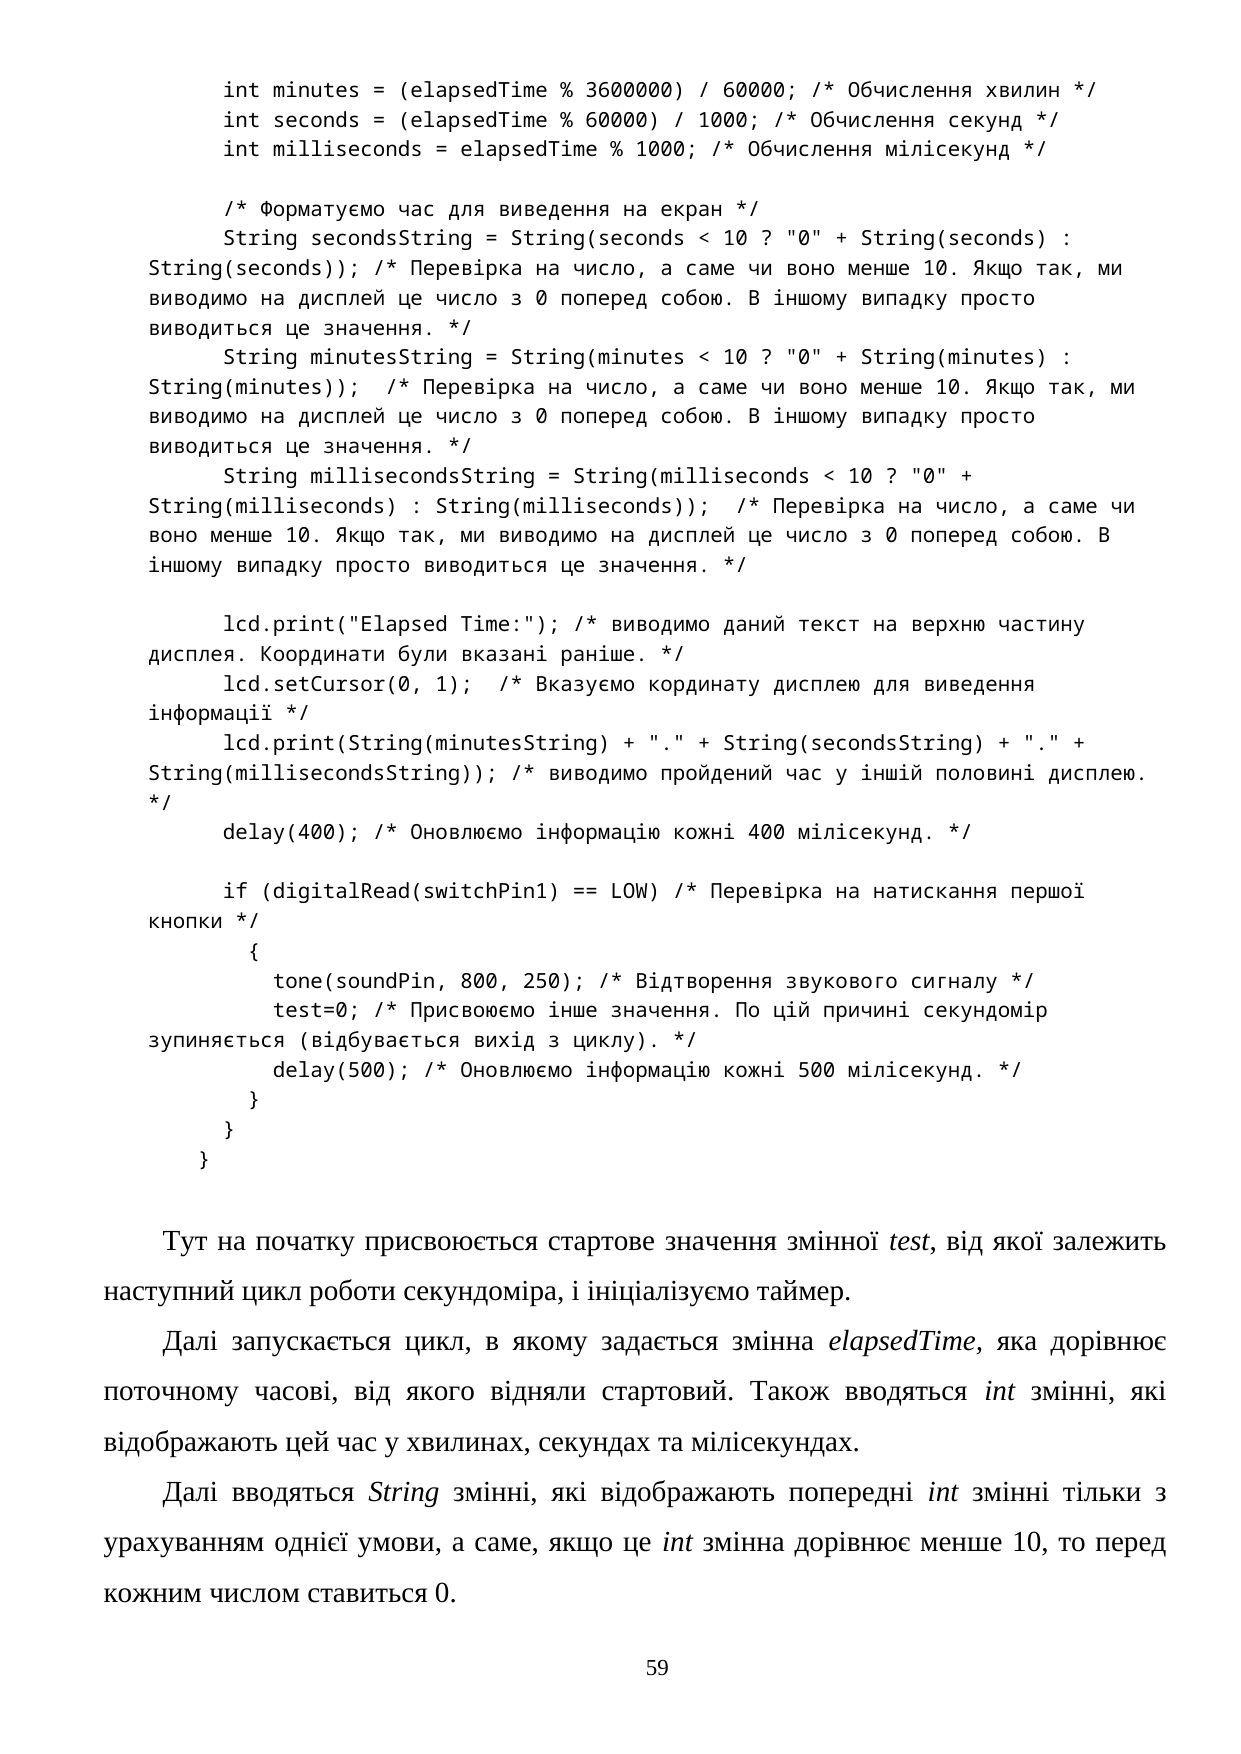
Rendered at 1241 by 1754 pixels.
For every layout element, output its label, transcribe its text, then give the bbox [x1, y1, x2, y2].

text Тут на початку присвоюється стартове значення змінної test, від якої залежить наступний цикл роботи секундоміра, і ініціалізуємо таймер. [103, 1223, 1167, 1306]
text } [148, 1113, 1167, 1143]
text } [148, 1083, 1167, 1113]
text String minutesString = String(minutes < 10 ? "0" + String(minutes) : String(minutes)); /* Перевірка на число, а саме чи воно менше 10. Якщо так, ми виводимо на дисплей це число з 0 поперед собою. В іншому випадку просто виводиться це значення. */ [148, 341, 1167, 460]
text tone(soundPin, 800, 250); /* Відтворення звукового сигналу */ [148, 964, 1167, 994]
text } [148, 1143, 1167, 1172]
text delay(500); /* Оновлюємо інформацію кожні 500 мілісекунд. */ [148, 1053, 1167, 1083]
text { [148, 935, 1167, 964]
text int seconds = (elapsedTime % 60000) / 1000; /* Обчислення секунд */ [148, 103, 1167, 133]
text Далі запускається цикл, в якому задається змінна elapsedTime, яка дорівнює поточному часові, від якого відняли стартовий. Також вводяться int змінні, які відображають цей час у хвилинах, секундах та мілісекундах. [103, 1323, 1167, 1457]
text delay(400); /* Оновлюємо інформацію кожні 400 мілісекунд. */ [148, 816, 1167, 846]
text int minutes = (elapsedTime % 3600000) / 60000; /* Обчислення хвилин */ [148, 74, 1167, 103]
text if (digitalRead(switchPin1) == LOW) /* Перевірка на натискання першої кнопки */ [148, 875, 1167, 935]
text int milliseconds = elapsedTime % 1000; /* Обчислення мілісекунд */ [148, 133, 1167, 163]
text test=0; /* Присвоюємо інше значення. По цій причині секундомір зупиняється (відбувається вихід з циклу). */ [148, 994, 1167, 1053]
text lcd.setCursor(0, 1); /* Вказуємо кординату дисплею для виведення інформації */ [148, 668, 1167, 727]
text String millisecondsString = String(milliseconds < 10 ? "0" + String(milliseconds) : String(milliseconds)); /* Перевірка на число, а саме чи воно менше 10. Якщо так, ми виводимо на дисплей це число з 0 поперед собою. В іншому випадку просто виводиться це значення. */ [148, 460, 1167, 578]
text lcd.print("Elapsed Time:"); /* виводимо даний текст на верхню частину дисплея. Координати були вказані раніше. */ [148, 608, 1167, 668]
text Далі вводяться String змінні, які відображають попередні int змінні тільки з урахуванням однієї умови, а саме, якщо це int змінна дорівнює менше 10, то перед кожним числом ставиться 0. [103, 1474, 1167, 1608]
text lcd.print(String(minutesString) + "." + String(secondsString) + "." + String(millisecondsString)); /* виводимо пройдений час у іншій половині дисплею. */ [148, 727, 1167, 816]
text /* Форматуємо час для виведення на екран */ [148, 193, 1167, 222]
text String secondsString = String(seconds < 10 ? "0" + String(seconds) : String(seconds)); /* Перевірка на число, а саме чи воно менше 10. Якщо так, ми виводимо на дисплей це число з 0 поперед собою. В іншому випадку просто виводиться це значення. */ [148, 222, 1167, 341]
